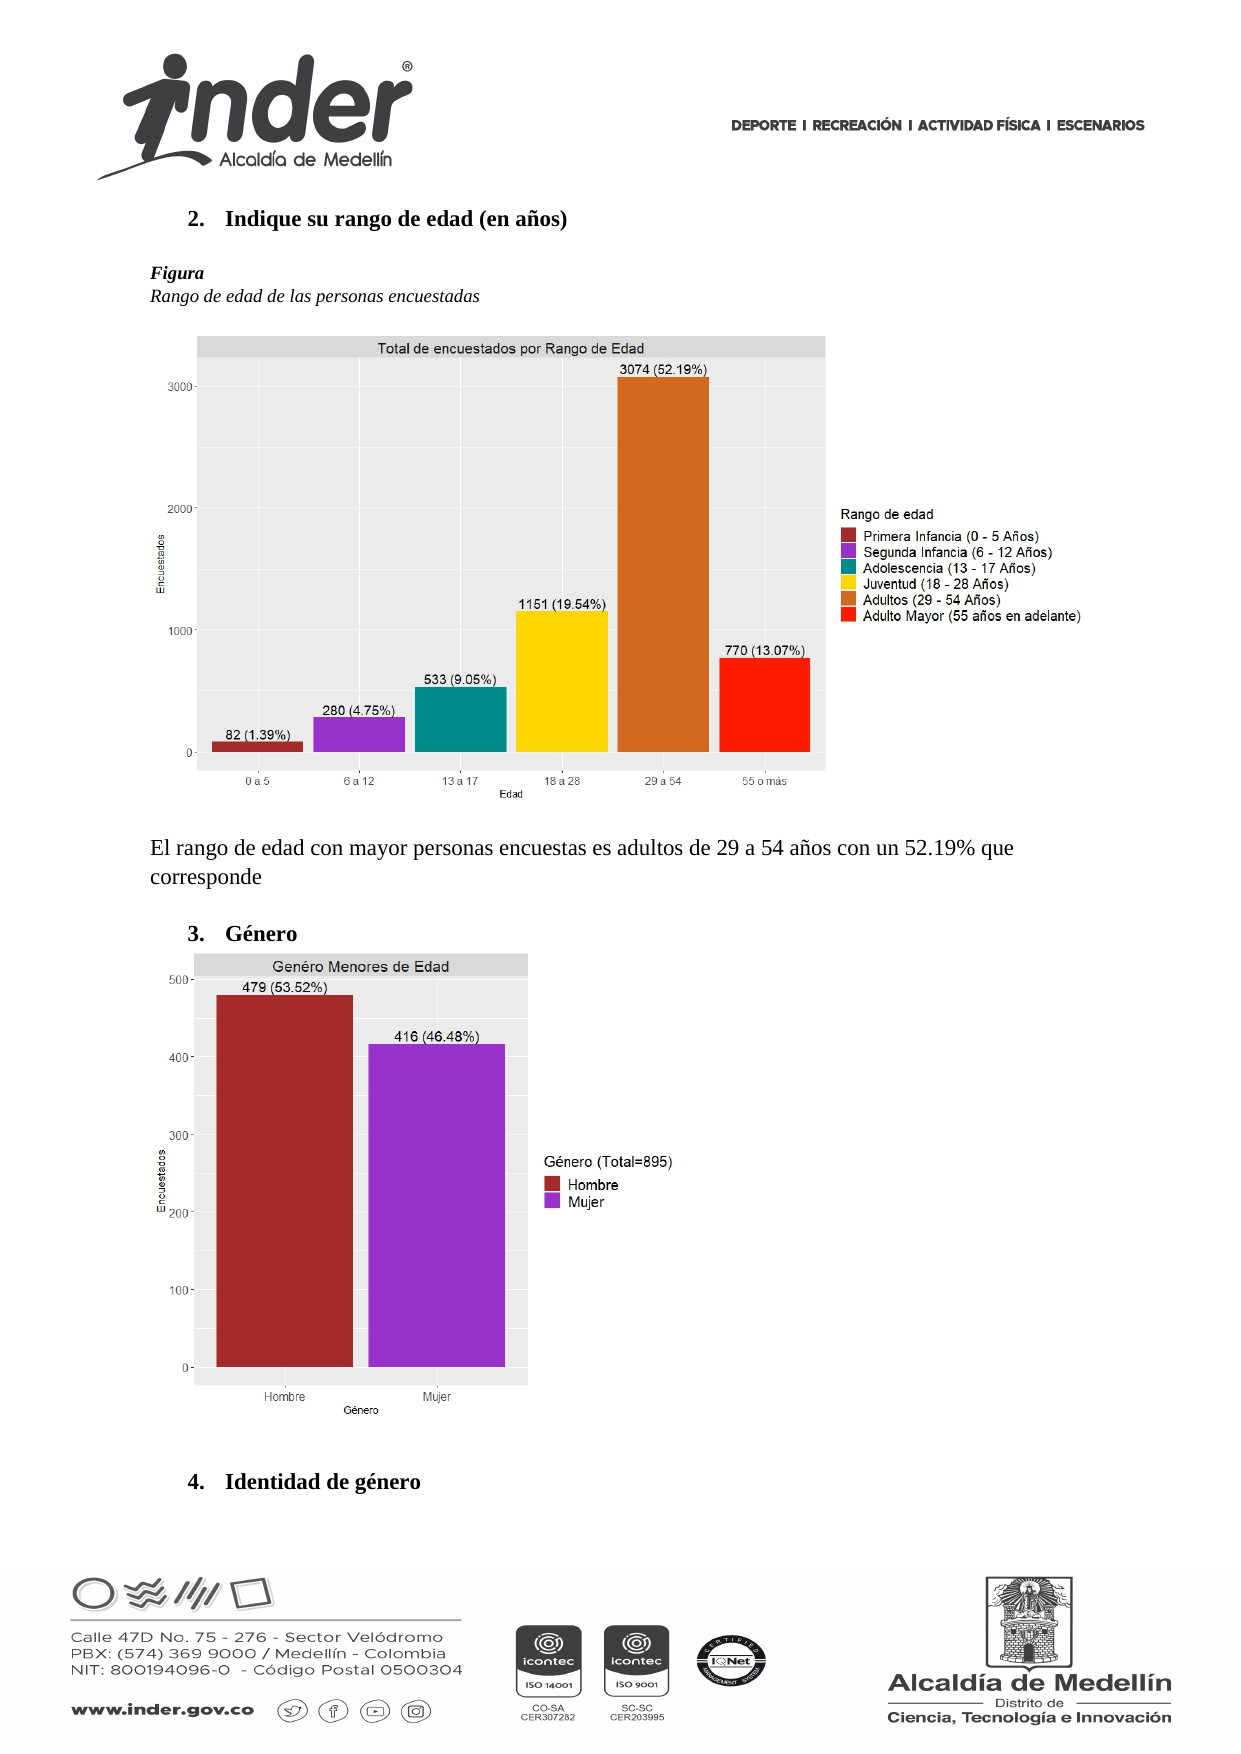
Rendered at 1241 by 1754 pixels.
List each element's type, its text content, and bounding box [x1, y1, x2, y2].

text El rango de edad con mayor personas encuestas es adultos de 29 a 54 años con un 52.19% que corresponde [150, 834, 1090, 889]
list Indique su rango de edad (en años) [187, 188, 1090, 231]
text Figura [150, 262, 1090, 283]
list Identidad de género [187, 1468, 1090, 1494]
list Género [187, 920, 1090, 946]
picture [150, 948, 683, 1421]
picture [150, 331, 1091, 804]
text Rango de edad de las personas encuestadas [150, 285, 1090, 306]
picture [0, 0, 1238, 188]
picture [0, 1568, 1236, 1750]
